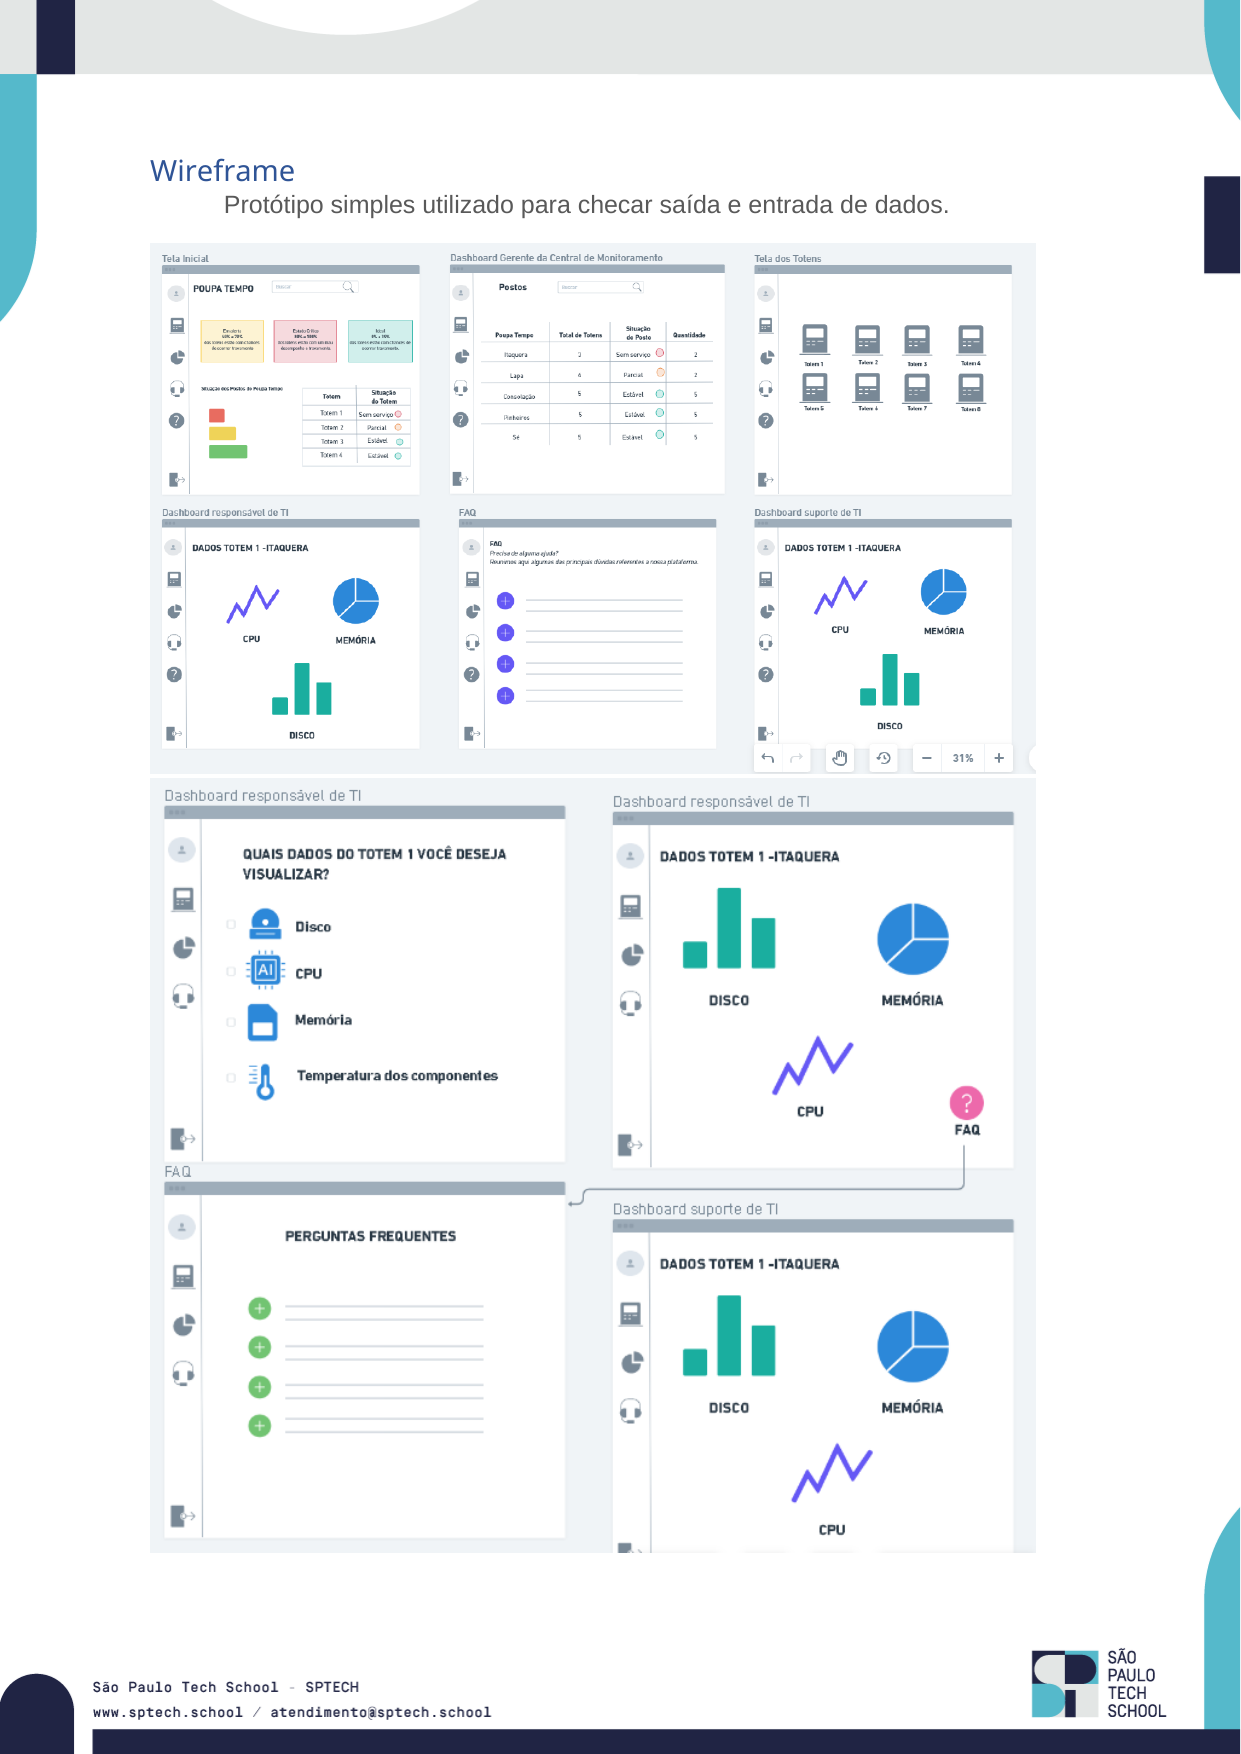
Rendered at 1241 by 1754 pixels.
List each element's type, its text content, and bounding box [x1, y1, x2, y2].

text Protótipo simples utilizado para checar saída e entrada de dados. [150, 190, 1090, 218]
text Wireframe [150, 150, 1090, 190]
picture [0, 0, 1241, 1754]
